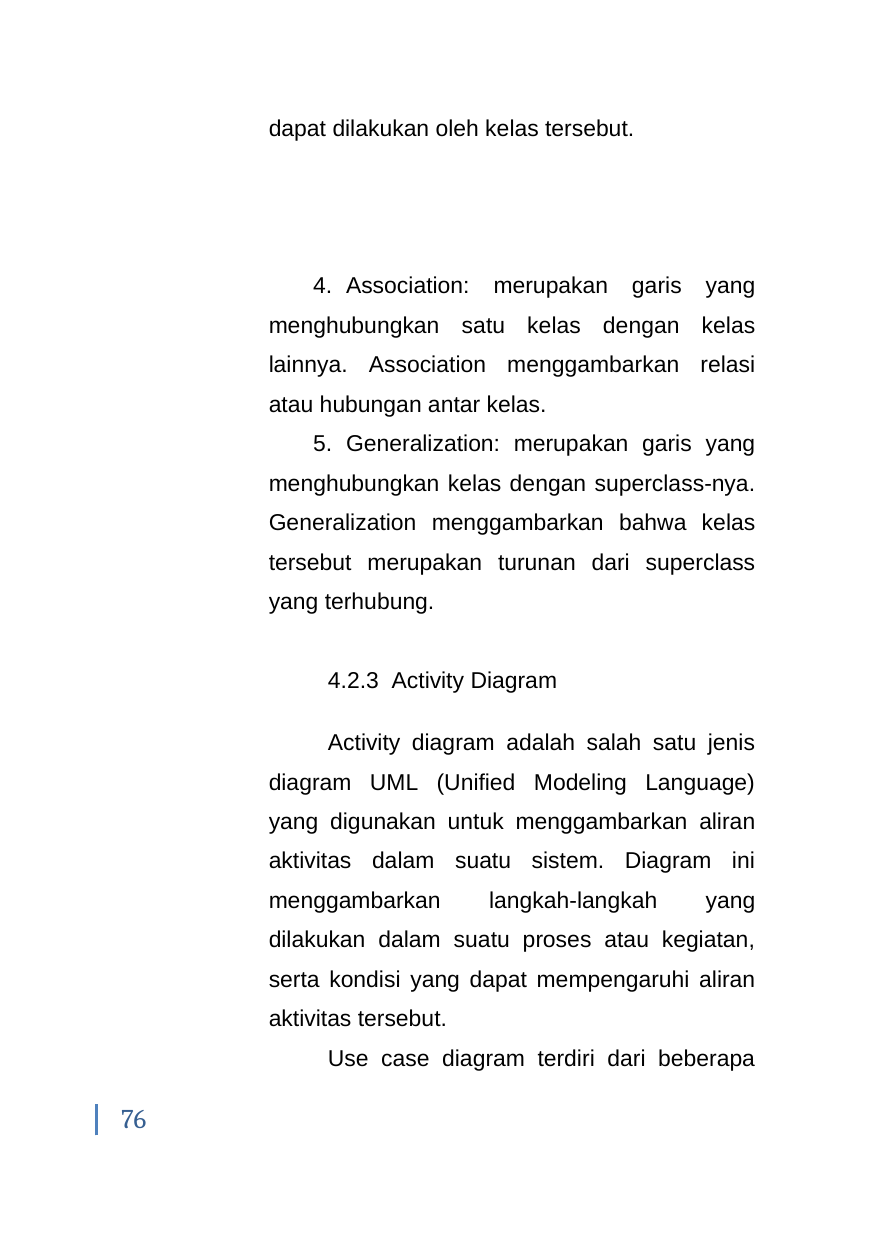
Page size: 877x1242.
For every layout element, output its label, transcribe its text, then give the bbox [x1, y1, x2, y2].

list Activity diagram adalah salah satu jenis diagram UML (Unified Modeling Language) yang digunakan untuk menggambarkan aliran aktivitas dalam suatu sistem. Diagram ini menggambarkan langkah-langkah yang dilakukan dalam suatu proses atau kegiatan, serta kondisi yang dapat mempengaruhi aliran aktivitas tersebut. [268, 729, 755, 1032]
list Association: merupakan garis yang menghubungkan satu kelas dengan kelas lainnya. Association menggambarkan relasi atau hubungan antar kelas. [268, 272, 755, 417]
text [268, 1045, 755, 1071]
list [268, 114, 755, 141]
subtitle 4.2.3 Activity Diagram [268, 667, 755, 694]
list Generalization: merupakan garis yang menghubungkan kelas dengan superclass-nya. Generalization menggambarkan bahwa kelas tersebut merupakan turunan dari superclass yang terhubung. [268, 430, 755, 615]
